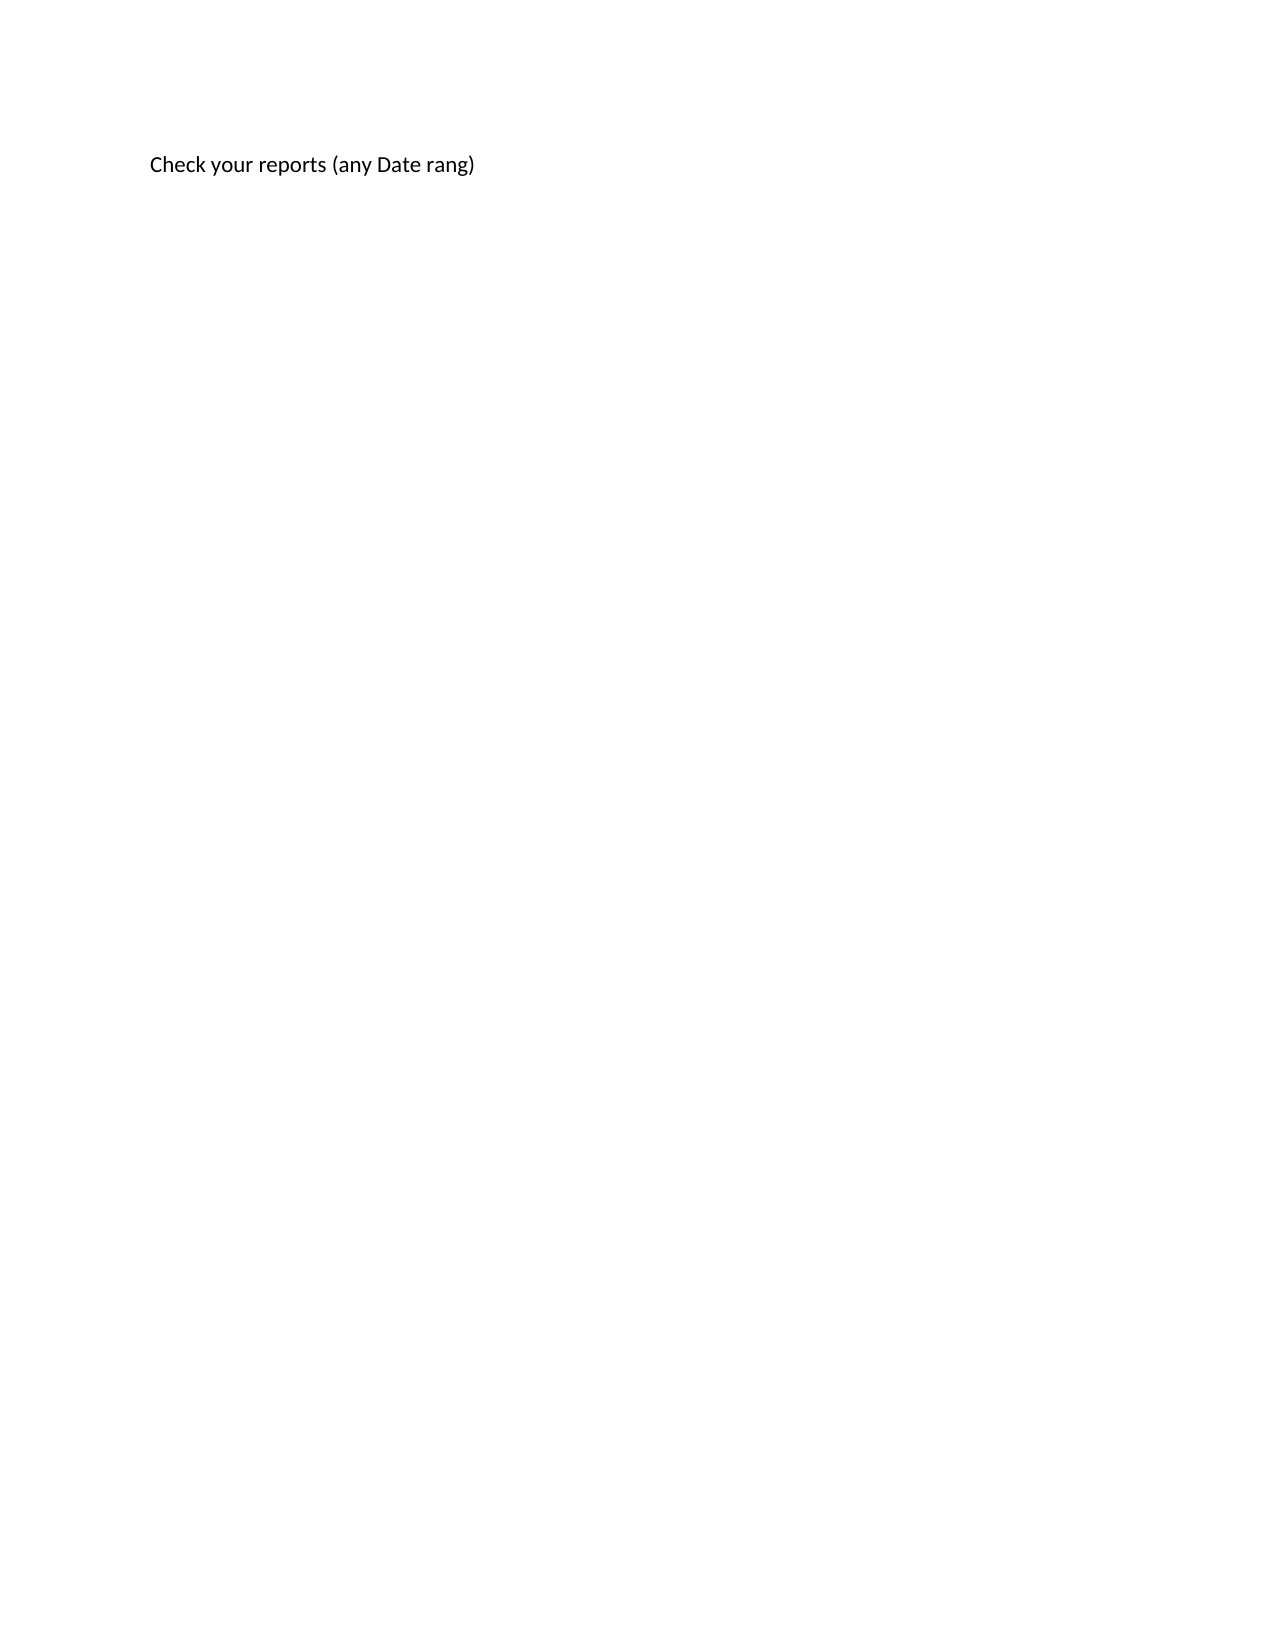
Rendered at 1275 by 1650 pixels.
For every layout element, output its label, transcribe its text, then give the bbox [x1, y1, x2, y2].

text Check your reports (any Date rang) [150, 150, 1125, 178]
